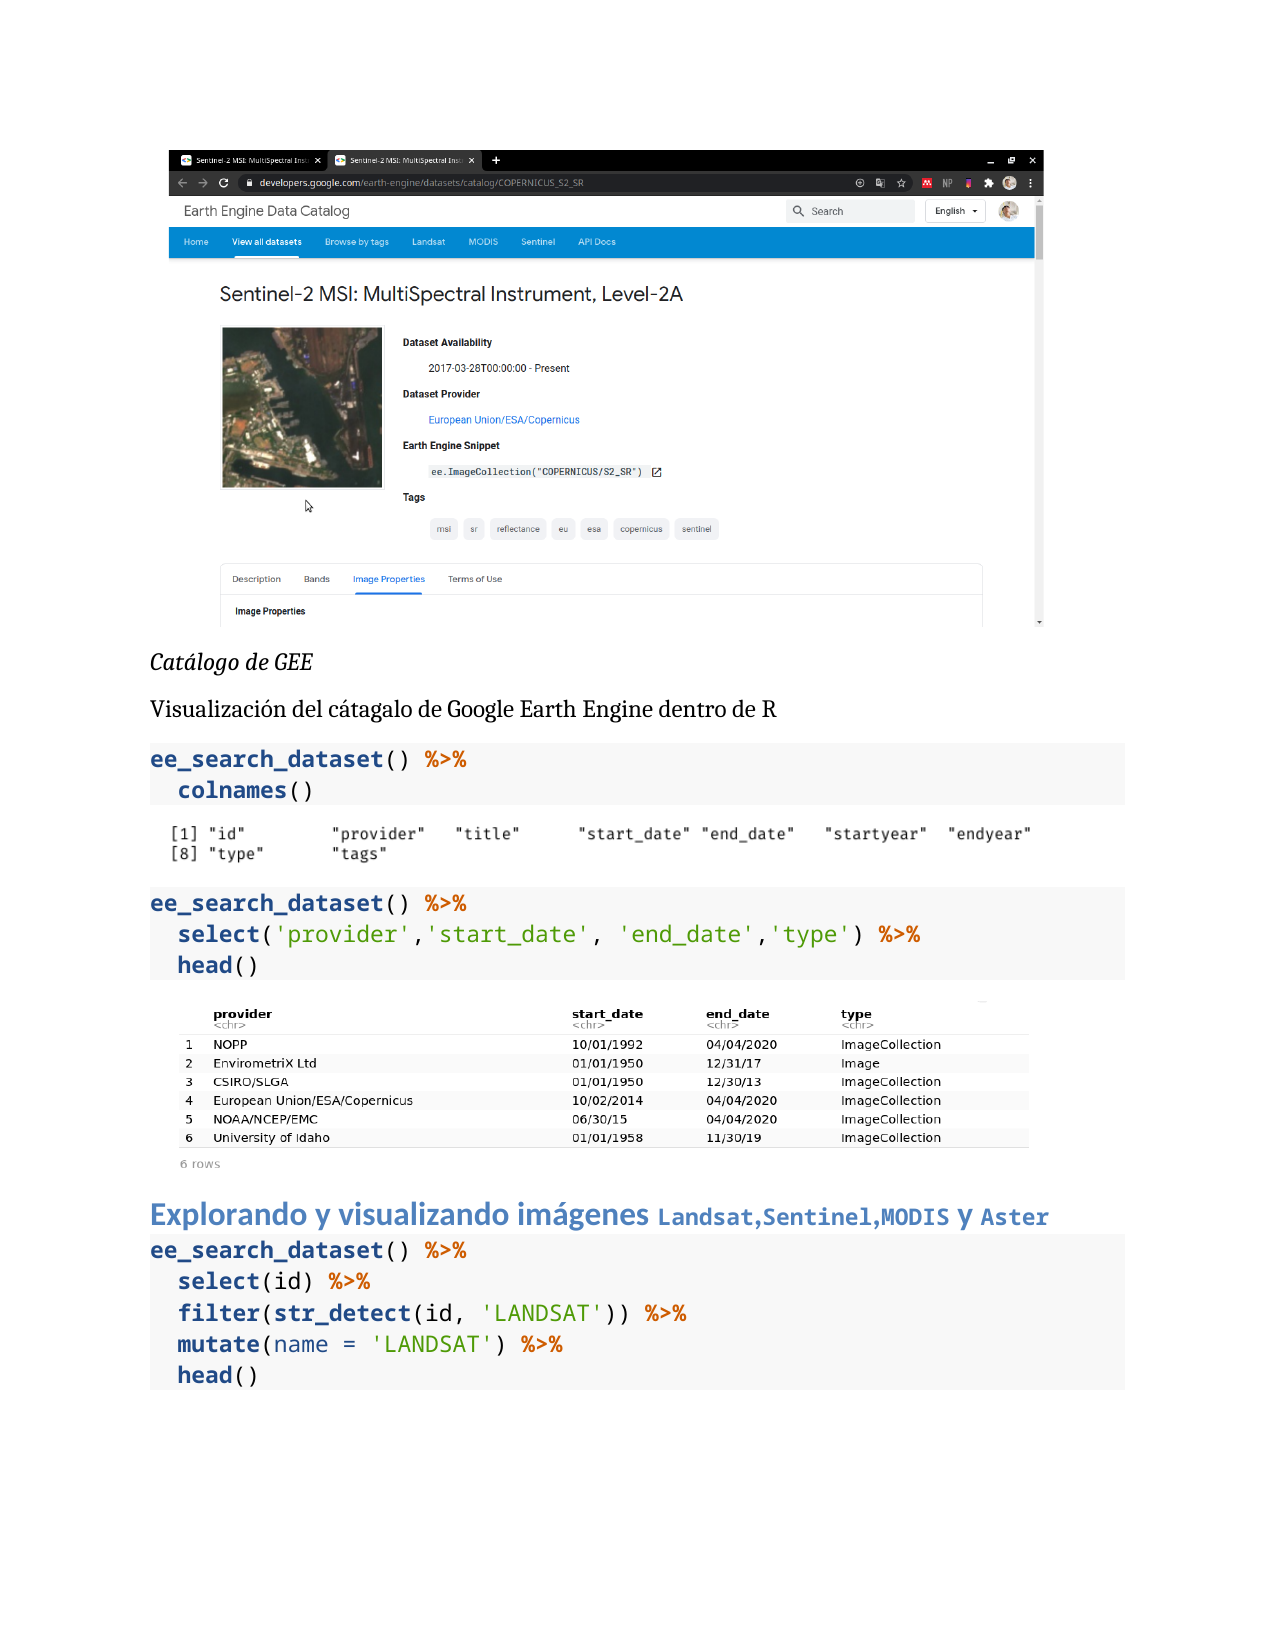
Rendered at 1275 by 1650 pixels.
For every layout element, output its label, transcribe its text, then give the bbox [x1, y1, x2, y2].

text Visualización del cátagalo de Google Earth Engine dentro de R [150, 695, 1125, 724]
picture [168, 1001, 1044, 1173]
text Catálogo de GEE [150, 648, 1125, 676]
picture [168, 826, 1044, 868]
text ee_search_dataset() %>% colnames() [315, 743, 1125, 805]
text ee_search_dataset() %>% select(id) %>% filter(str_detect(id, 'LANDSAT')) %>% mutate(name = 'LANDSAT') %>% head() [260, 1234, 1125, 1390]
picture [168, 150, 1044, 627]
subtitle Explorando y visualizando imágenes Landsat,Sentinel,MODIS y Aster [150, 1193, 1125, 1234]
text ee_search_dataset() %>% select('provider','start_date', 'end_date','type') %>% head() [260, 887, 1125, 980]
